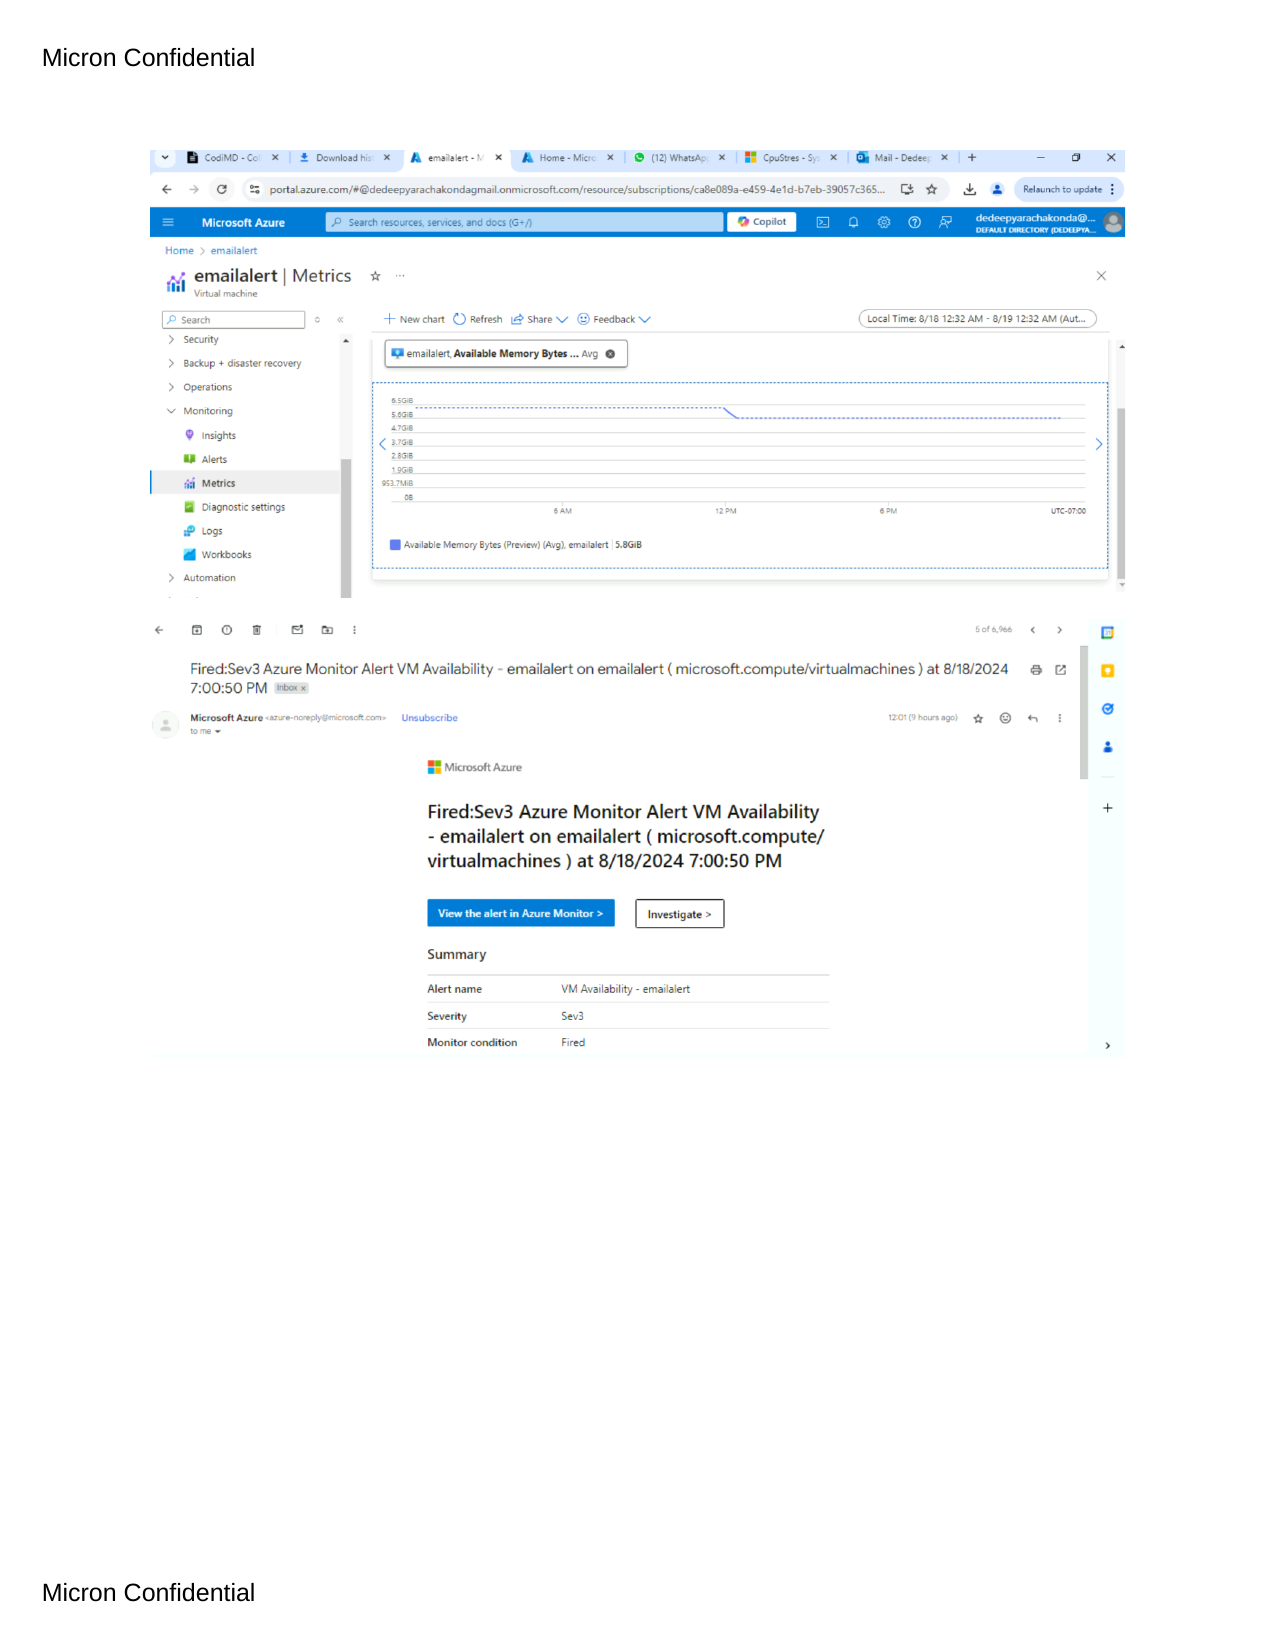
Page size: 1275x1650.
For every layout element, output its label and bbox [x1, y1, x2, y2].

picture [150, 619, 1125, 1058]
picture [150, 150, 1125, 598]
